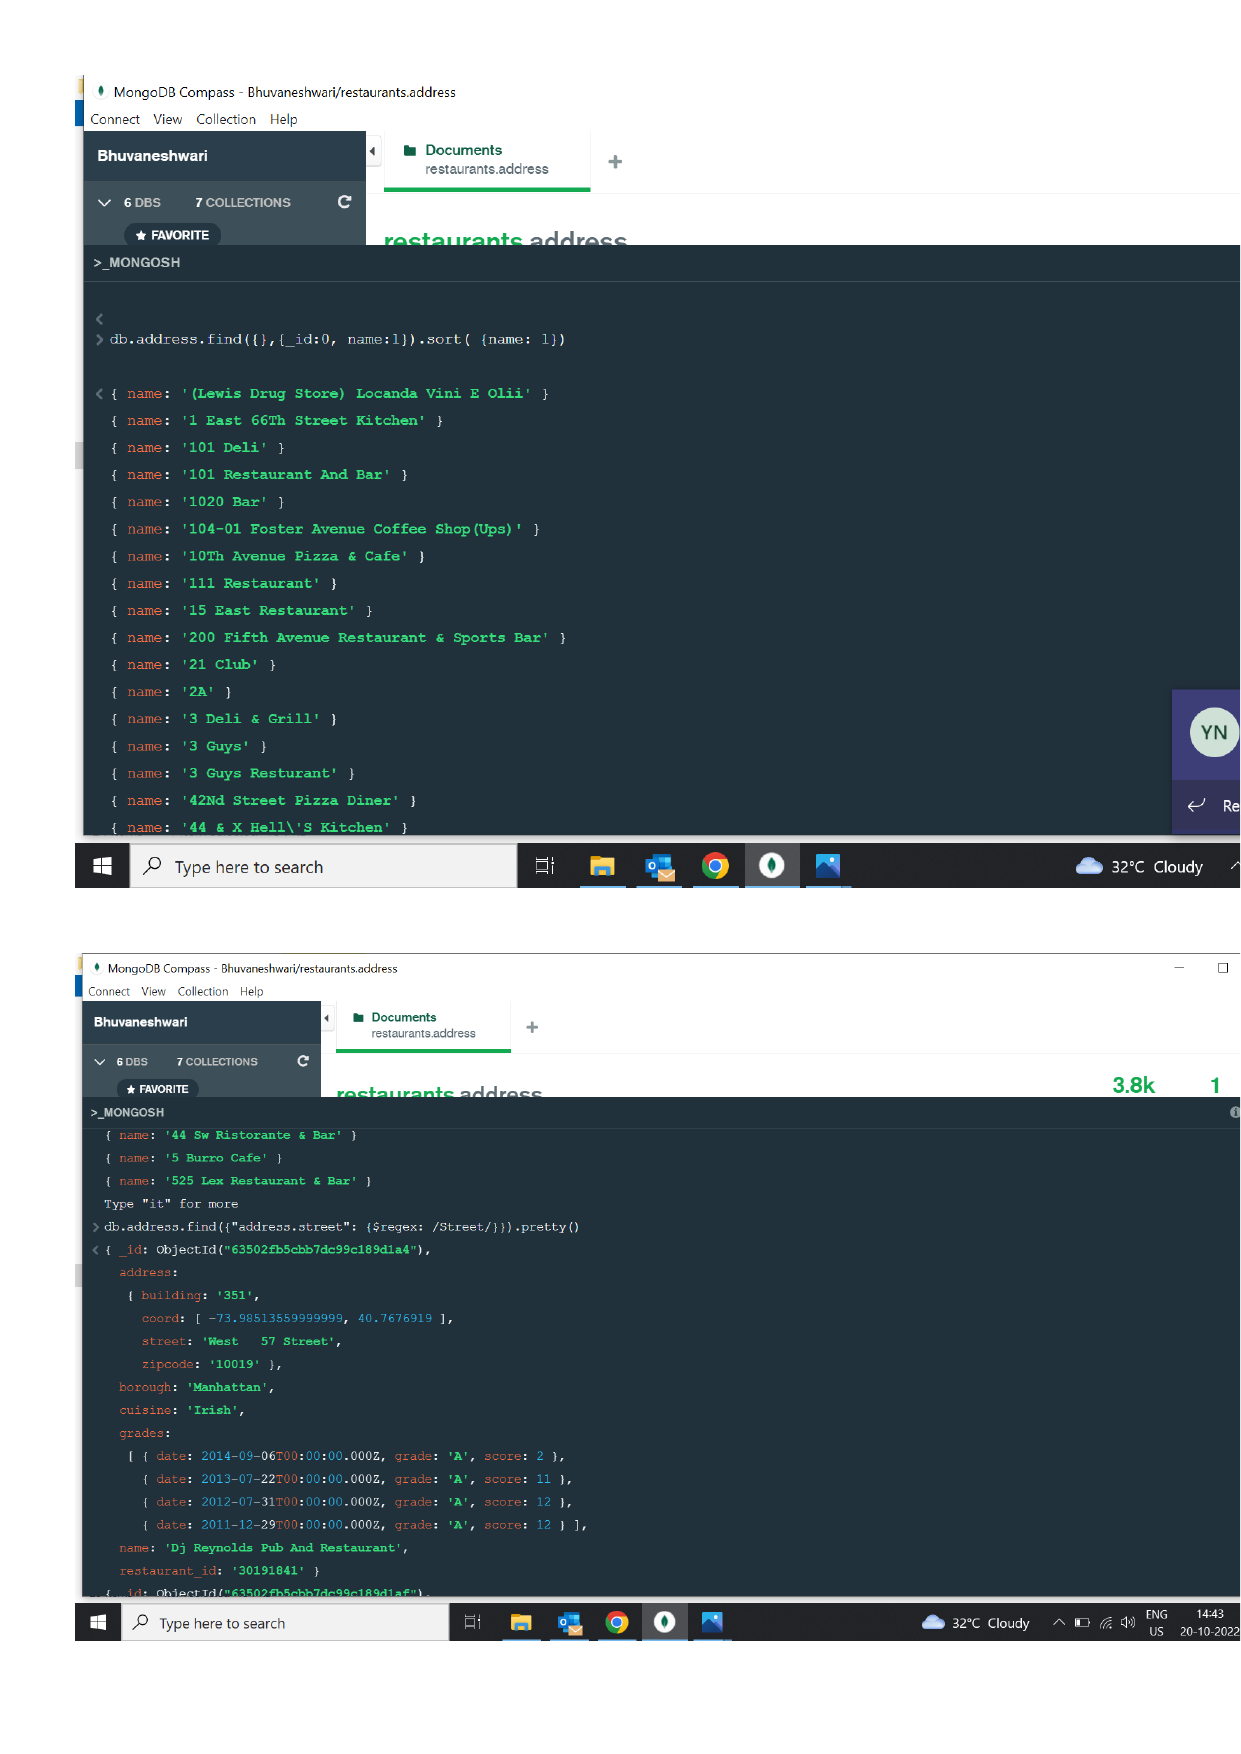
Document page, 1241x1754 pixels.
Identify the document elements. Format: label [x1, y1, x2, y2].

picture [75, 953, 1241, 1641]
picture [75, 75, 1241, 888]
